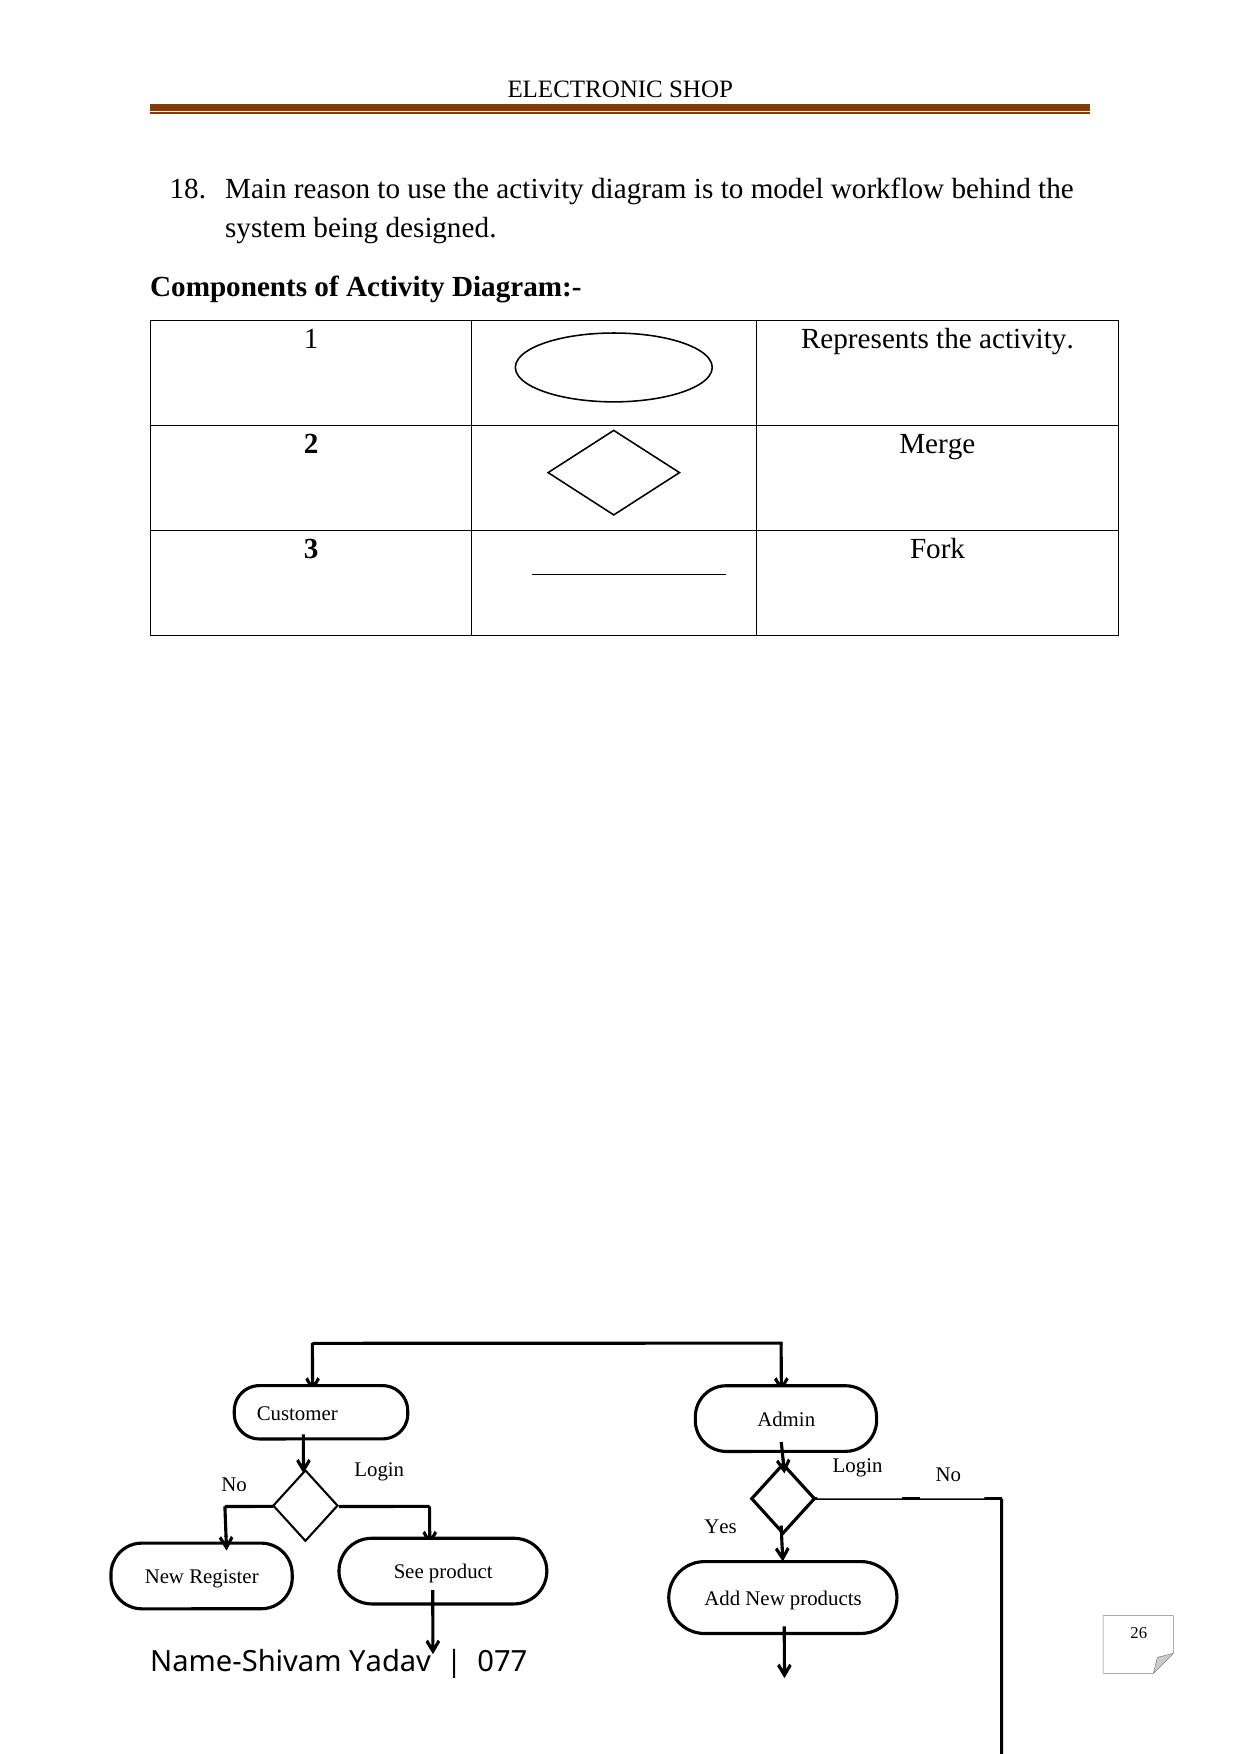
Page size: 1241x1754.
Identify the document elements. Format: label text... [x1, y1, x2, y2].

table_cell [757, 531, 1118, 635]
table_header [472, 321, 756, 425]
list Main reason to use the activity diagram is to model workflow behind the system being designed. [187, 171, 1090, 243]
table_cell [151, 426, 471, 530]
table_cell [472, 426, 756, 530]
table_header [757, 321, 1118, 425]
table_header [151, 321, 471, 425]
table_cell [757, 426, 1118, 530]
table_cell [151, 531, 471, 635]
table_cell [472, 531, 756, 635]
text Components of Activity Diagram:- [150, 269, 1090, 303]
